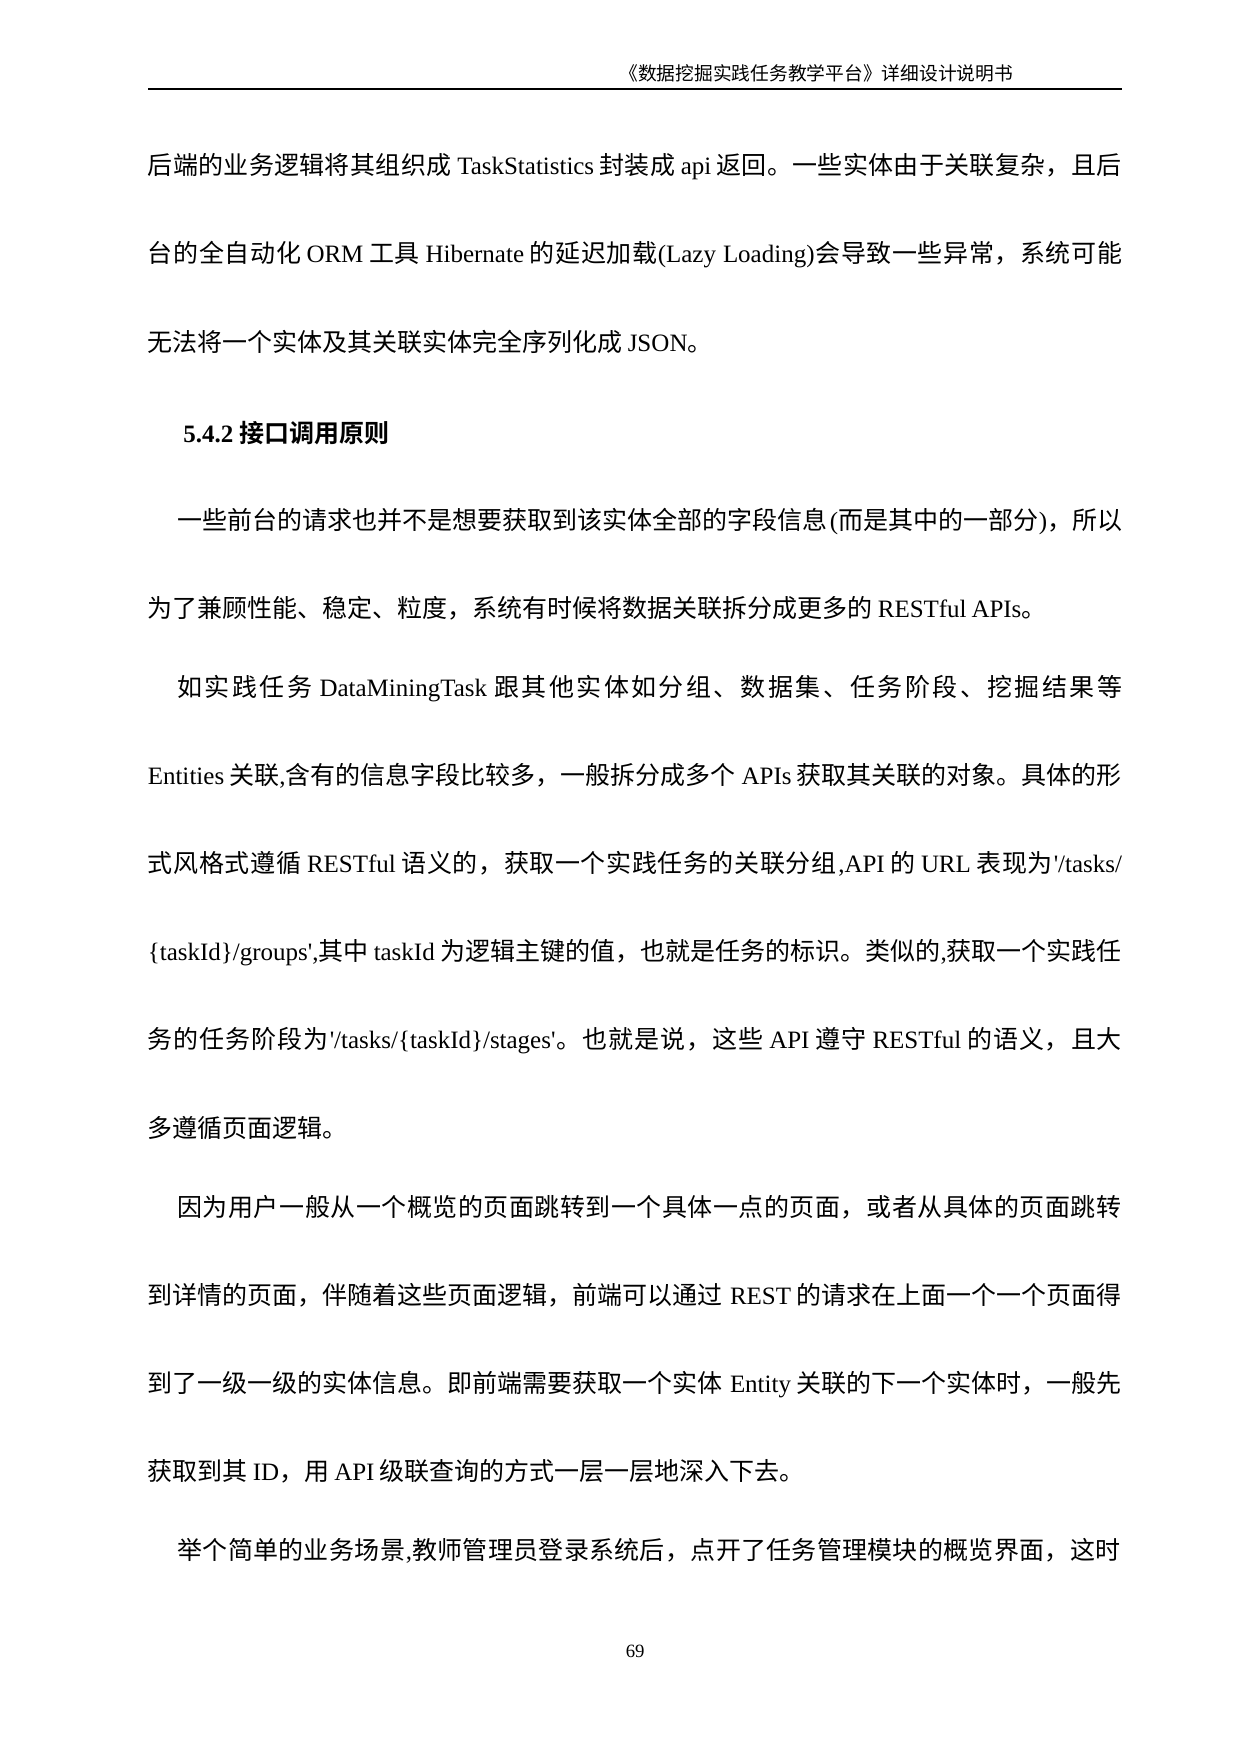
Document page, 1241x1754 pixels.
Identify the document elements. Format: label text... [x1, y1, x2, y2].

text 如实践任务DataMiningTask跟其他实体如分组、数据集、任务阶段、挖掘结果等Entities关联,含有的信息字段比较多，一般拆分成多个APIs获取其关联的对象。具体的形式风格式遵循RESTful语义的，获取一个实践任务的关联分组,API的URL表现为'/tasks/{taskId}/groups',其中taskId为逻辑主键的值，也就是任务的标识。类似的,获取一个实践任务的任务阶段为'/tasks/{taskId}/stages'。也就是说，这些API遵守RESTful的语义，且大多遵循页面逻辑。 [148, 651, 1122, 1160]
subtitle 接口调用原则 [183, 398, 1122, 466]
text 一些前台的请求也并不是想要获取到该实体全部的字段信息(而是其中的一部分)，所以为了兼顾性能、稳定、粒度，系统有时候将数据关联拆分成更多的RESTful APIs。 [148, 484, 1122, 640]
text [148, 1514, 1122, 1582]
text 因为用户一般从一个概览的页面跳转到一个具体一点的页面，或者从具体的页面跳转到详情的页面，伴随着这些页面逻辑，前端可以通过REST的请求在上面一个一个页面得到了一级一级的实体信息。即前端需要获取一个实体Entity关联的下一个实体时，一般先获取到其ID，用API级联查询的方式一层一层地深入下去。 [148, 1171, 1122, 1504]
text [148, 130, 1122, 374]
